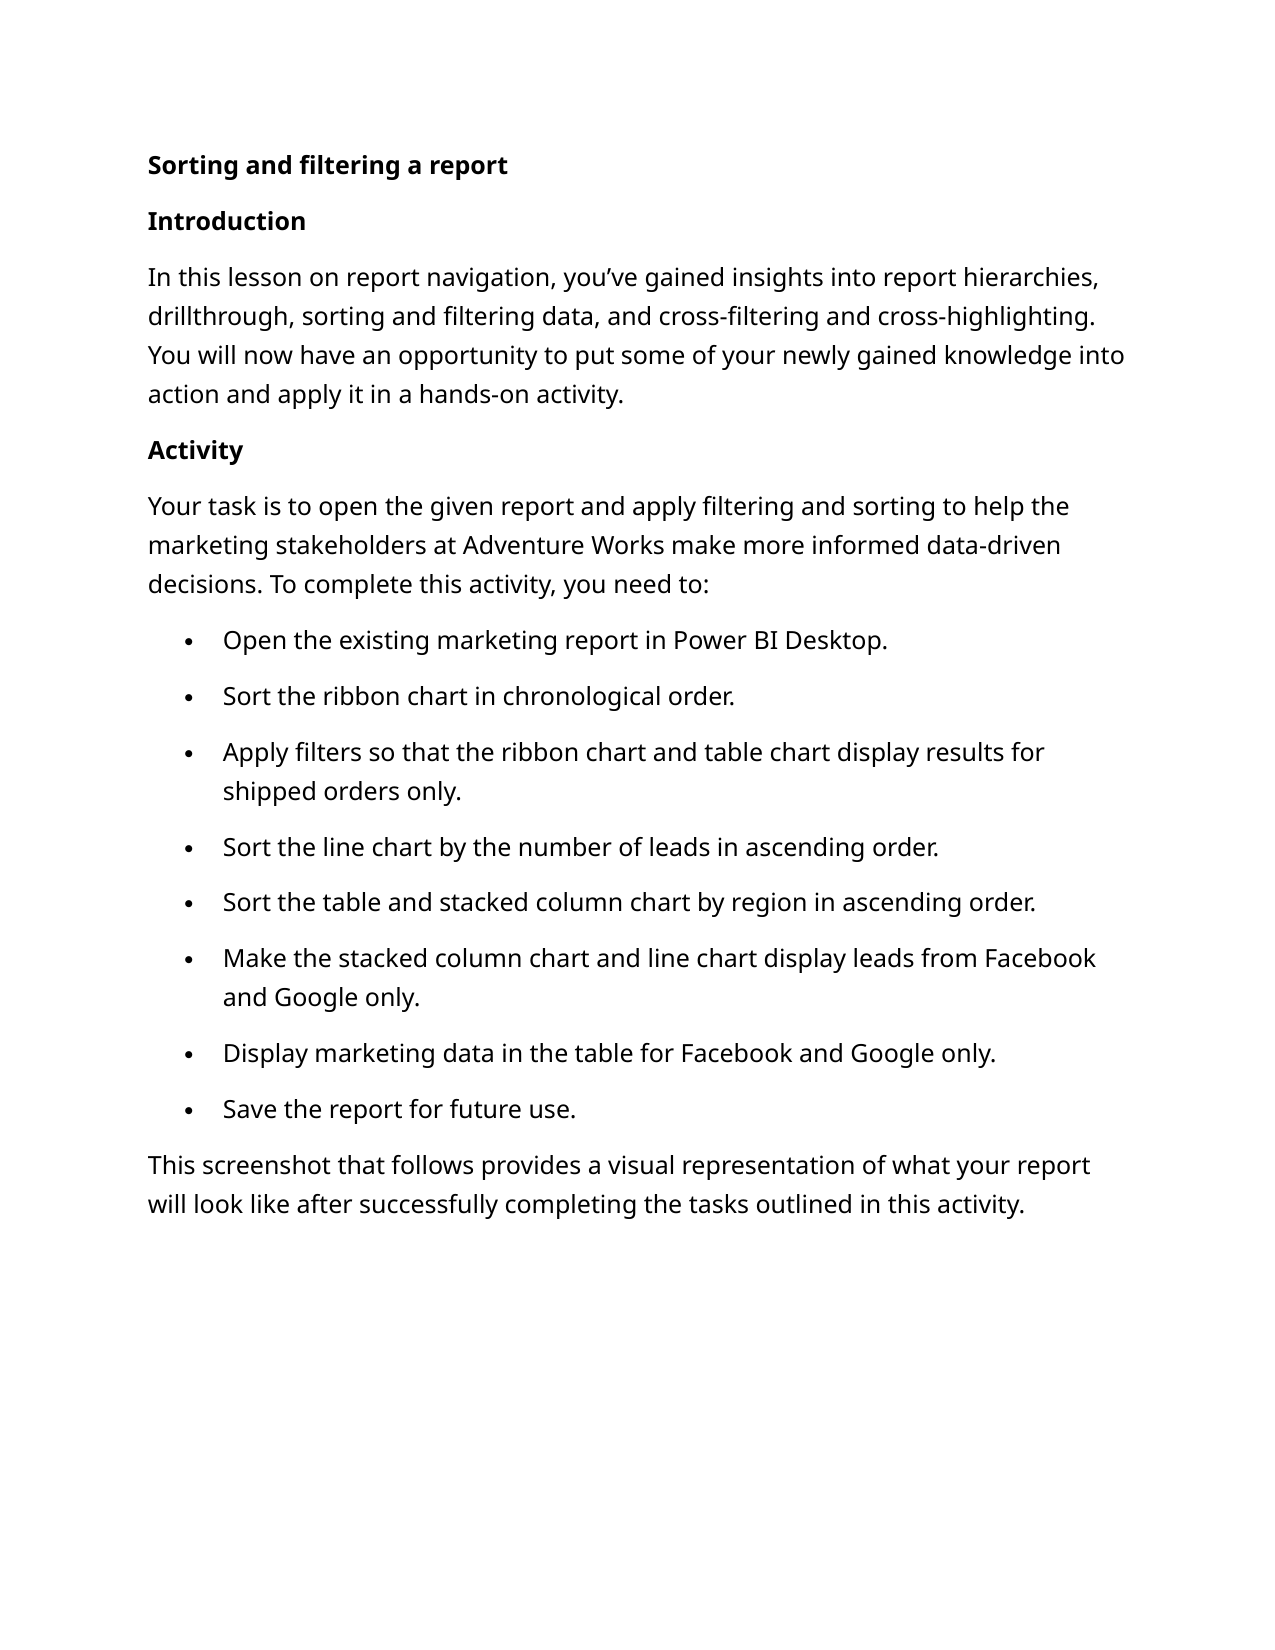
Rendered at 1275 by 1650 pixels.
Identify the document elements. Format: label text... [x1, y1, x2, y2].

list Make the stacked column chart and line chart display leads from Facebook and Google only. [185, 941, 1127, 1014]
list Open the existing marketing report in Power BI Desktop. [185, 623, 1127, 657]
text This screenshot that follows provides a visual representation of what your report will look like after successfully completing the tasks outlined in this activity. [148, 1148, 1127, 1221]
text In this lesson on report navigation, you’ve gained insights into report hierarchies, drillthrough, sorting and filtering data, and cross-filtering and cross-highlighting. You will now have an opportunity to put some of your newly gained knowledge into action and apply it in a hands-on activity. [148, 259, 1127, 411]
list Apply filters so that the ribbon chart and table chart display results for shipped orders only. [185, 734, 1127, 807]
list Sort the line chart by the number of leads in ascending order. [185, 829, 1127, 863]
list Sort the table and stacked column chart by region in ascending order. [185, 885, 1127, 919]
text Introduction [148, 203, 1127, 237]
list Save the report for future use. [185, 1092, 1127, 1126]
text Sorting and filtering a report [148, 148, 1127, 182]
list Display marketing data in the table for Facebook and Google only. [185, 1036, 1127, 1070]
text Your task is to open the given report and apply filtering and sorting to help the marketing stakeholders at Adventure Works make more informed data-driven decisions. To complete this activity, you need to: [148, 488, 1127, 601]
text Activity [148, 433, 1127, 467]
list Sort the ribbon chart in chronological order. [185, 678, 1127, 712]
